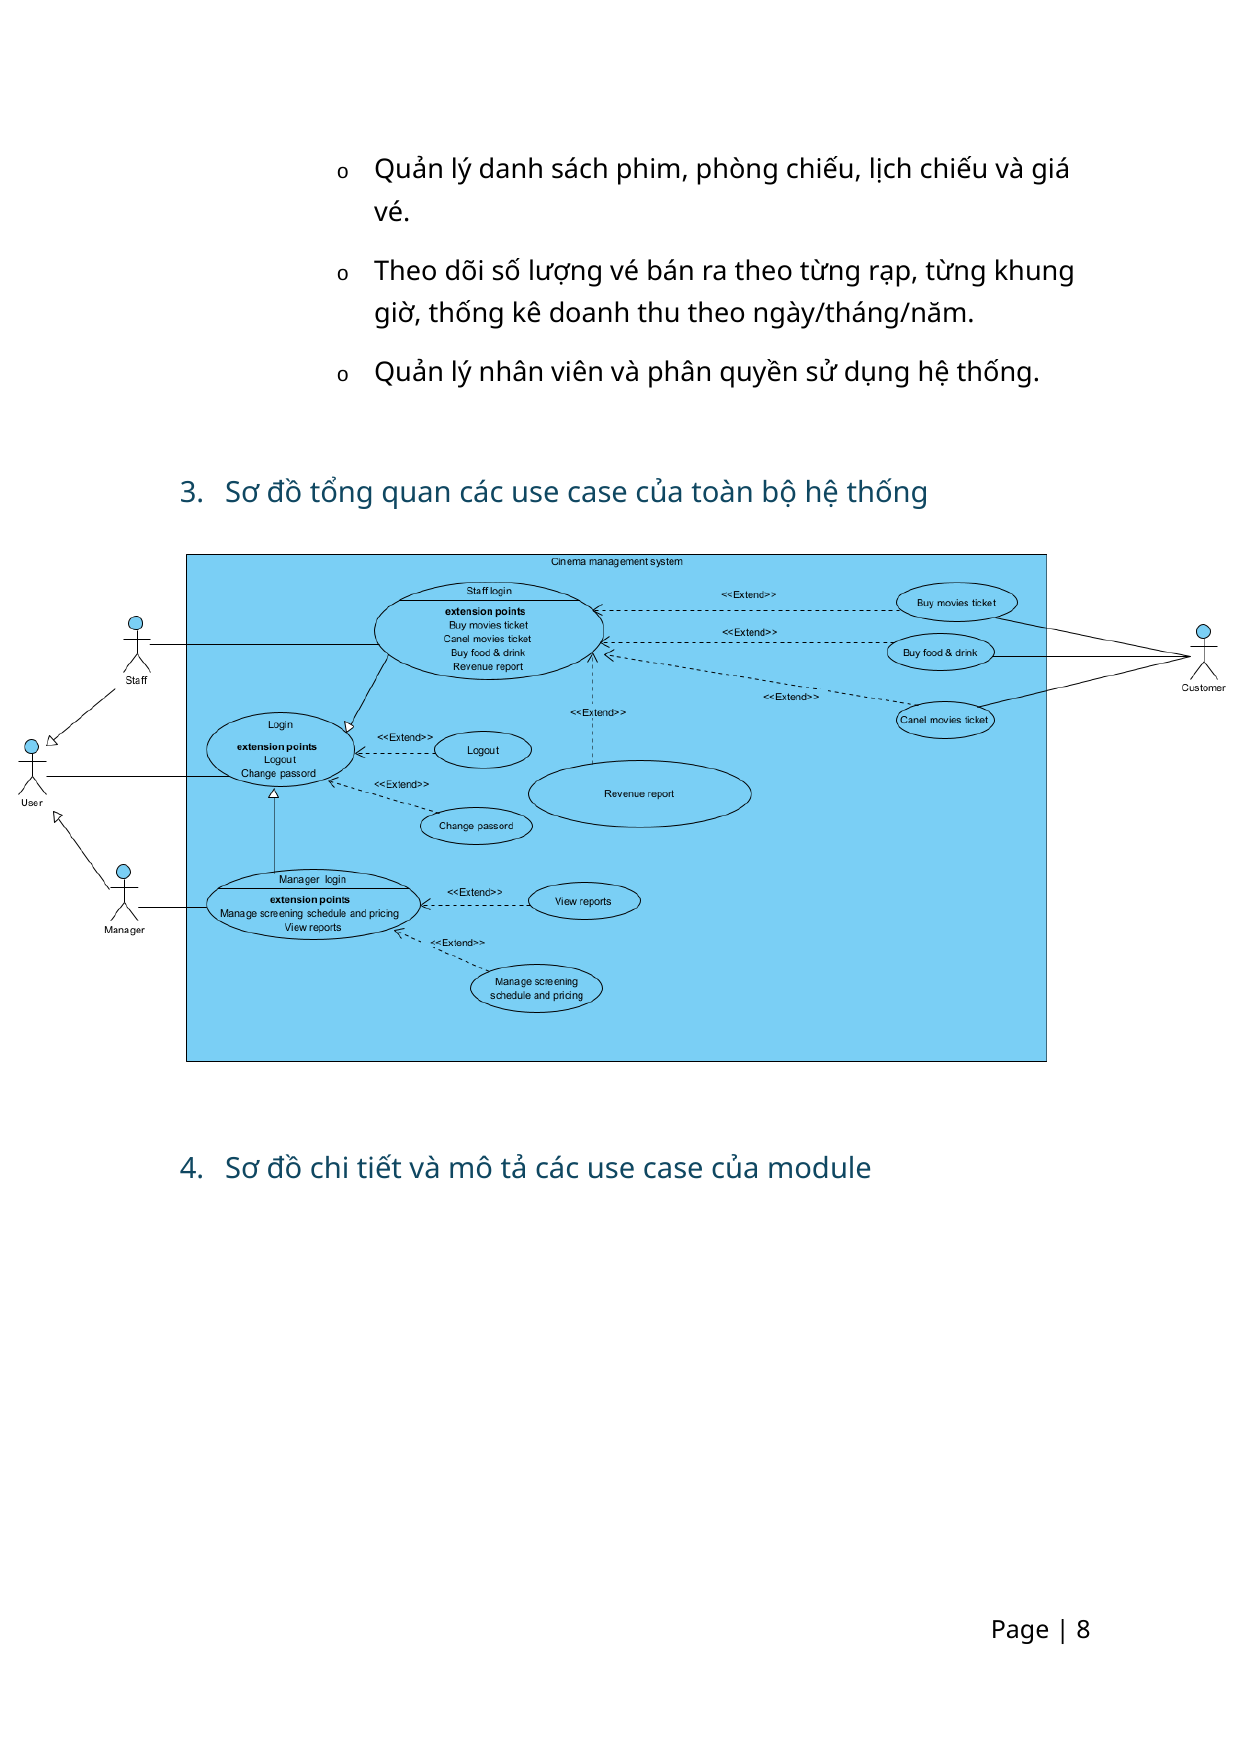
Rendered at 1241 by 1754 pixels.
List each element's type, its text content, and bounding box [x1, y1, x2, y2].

subtitle Sơ đồ chi tiết và mô tả các use case của module [179, 1147, 1090, 1187]
list Theo dõi số lượng vé bán ra theo từng rạp, từng khung giờ, thống kê doanh thu theo ngày/tháng/năm. [336, 251, 1090, 331]
list Quản lý danh sách phim, phòng chiếu, lịch chiếu và giá vé. [336, 150, 1090, 229]
picture [2, 525, 1238, 1084]
list Quản lý nhân viên và phân quyền sử dụng hệ thống. [336, 353, 1090, 390]
subtitle Sơ đồ tổng quan các use case của toàn bộ hệ thống [179, 471, 1090, 511]
